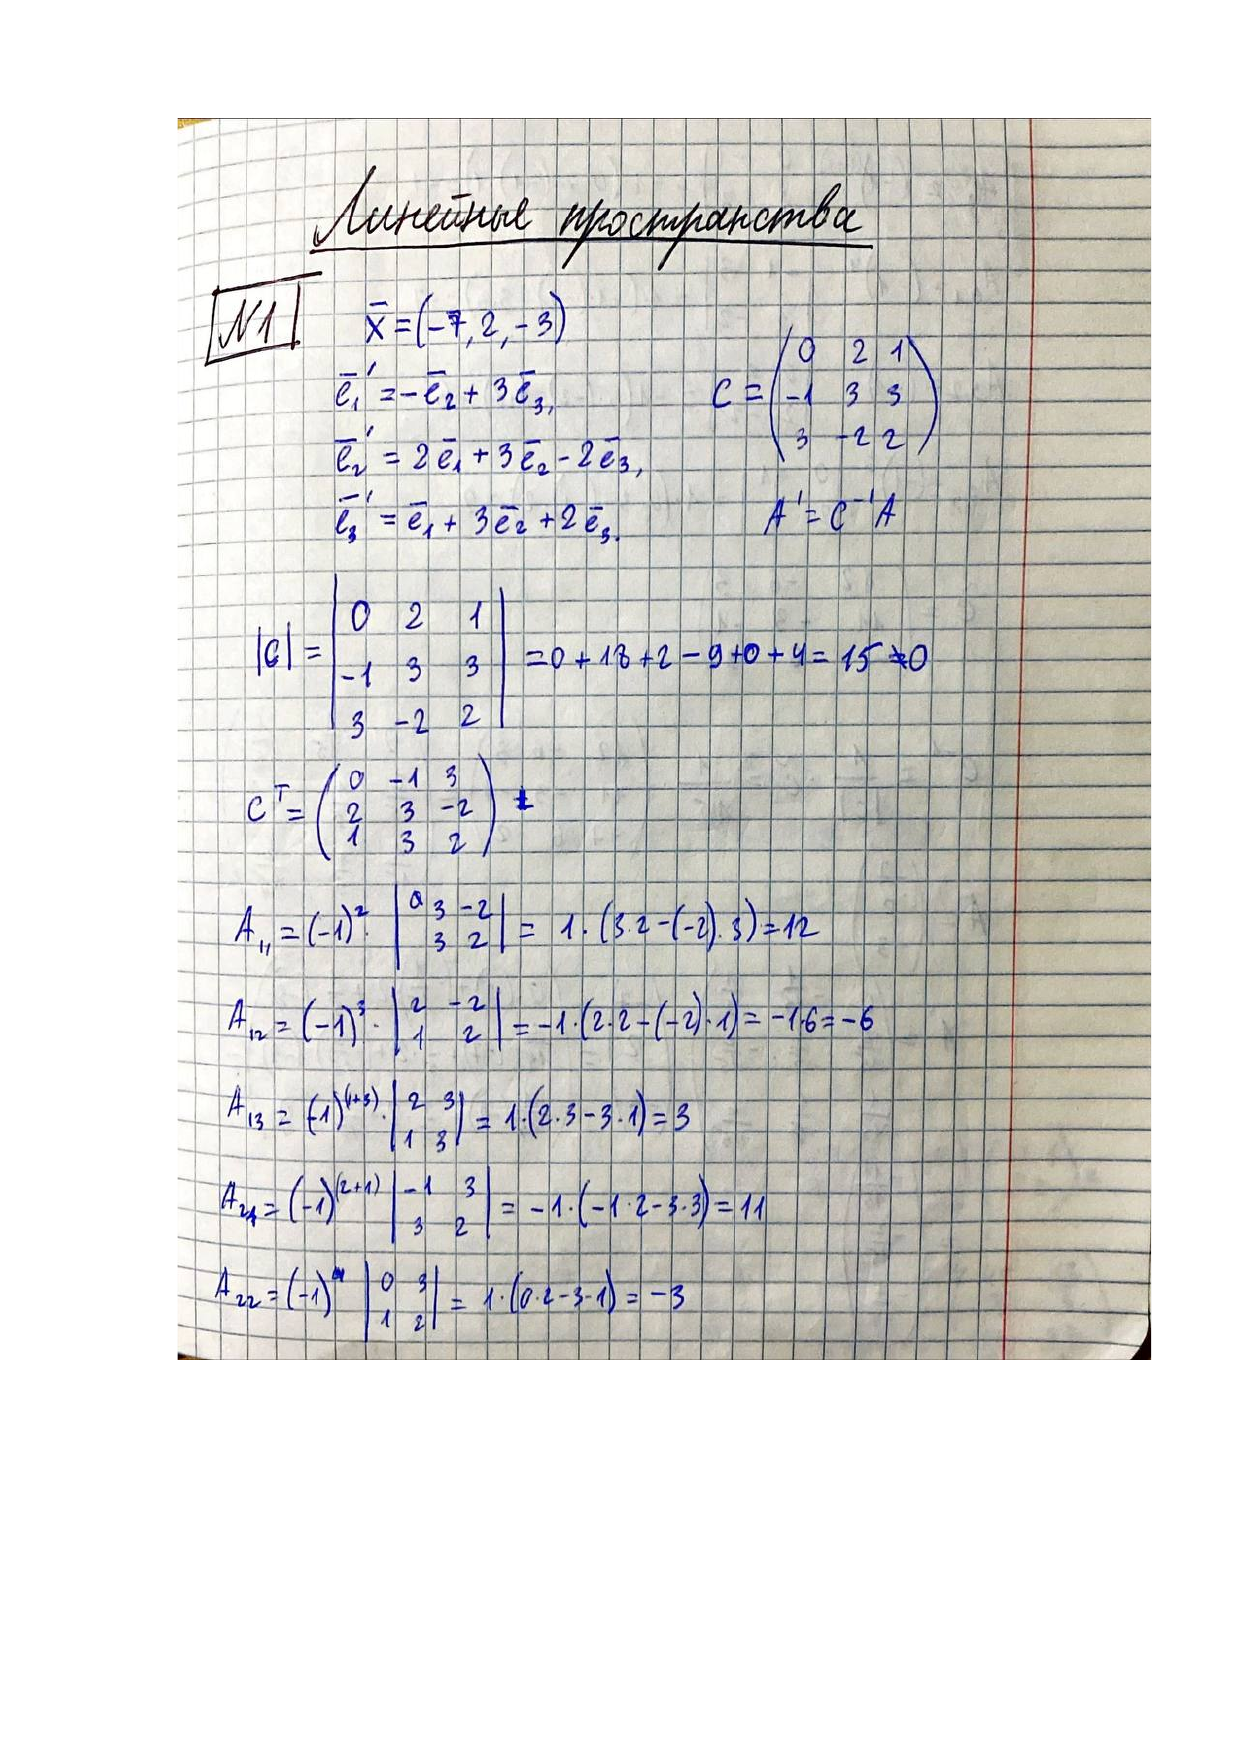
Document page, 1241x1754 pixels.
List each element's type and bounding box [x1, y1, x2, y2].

picture [177, 118, 1152, 1360]
